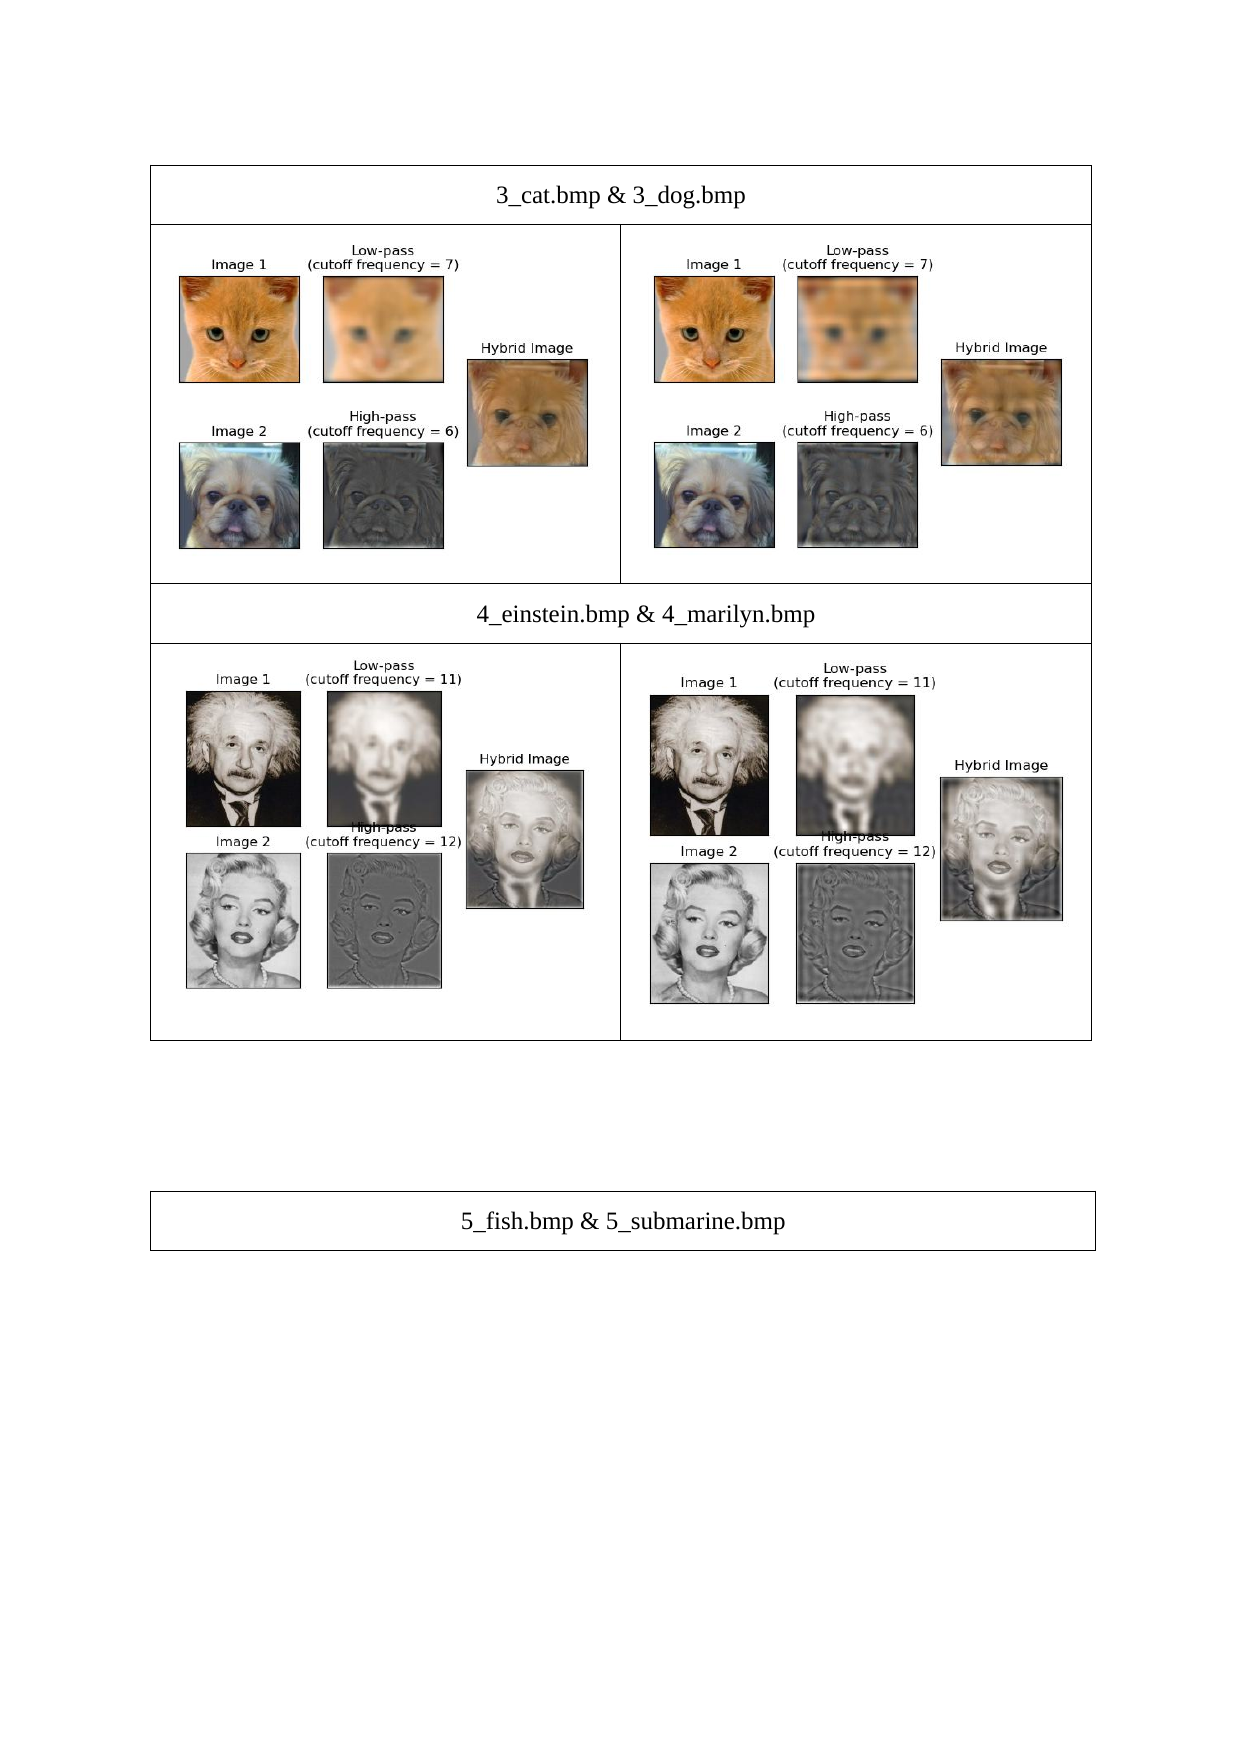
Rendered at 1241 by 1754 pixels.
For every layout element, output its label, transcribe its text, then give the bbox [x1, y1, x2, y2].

table_cell [151, 225, 620, 583]
table_cell 4_einstein.bmp & 4_marilyn.bmp [151, 584, 1091, 643]
table_cell [151, 644, 620, 1039]
table_cell [621, 225, 1091, 583]
picture [169, 235, 603, 563]
picture [635, 654, 1077, 1016]
picture [639, 235, 1072, 563]
table_cell [621, 644, 1091, 1039]
table_cell 3_cat.bmp & 3_dog.bmp [151, 166, 1091, 224]
picture [172, 654, 599, 1003]
table_header 5_fish.bmp & 5_submarine.bmp [151, 1192, 1095, 1250]
